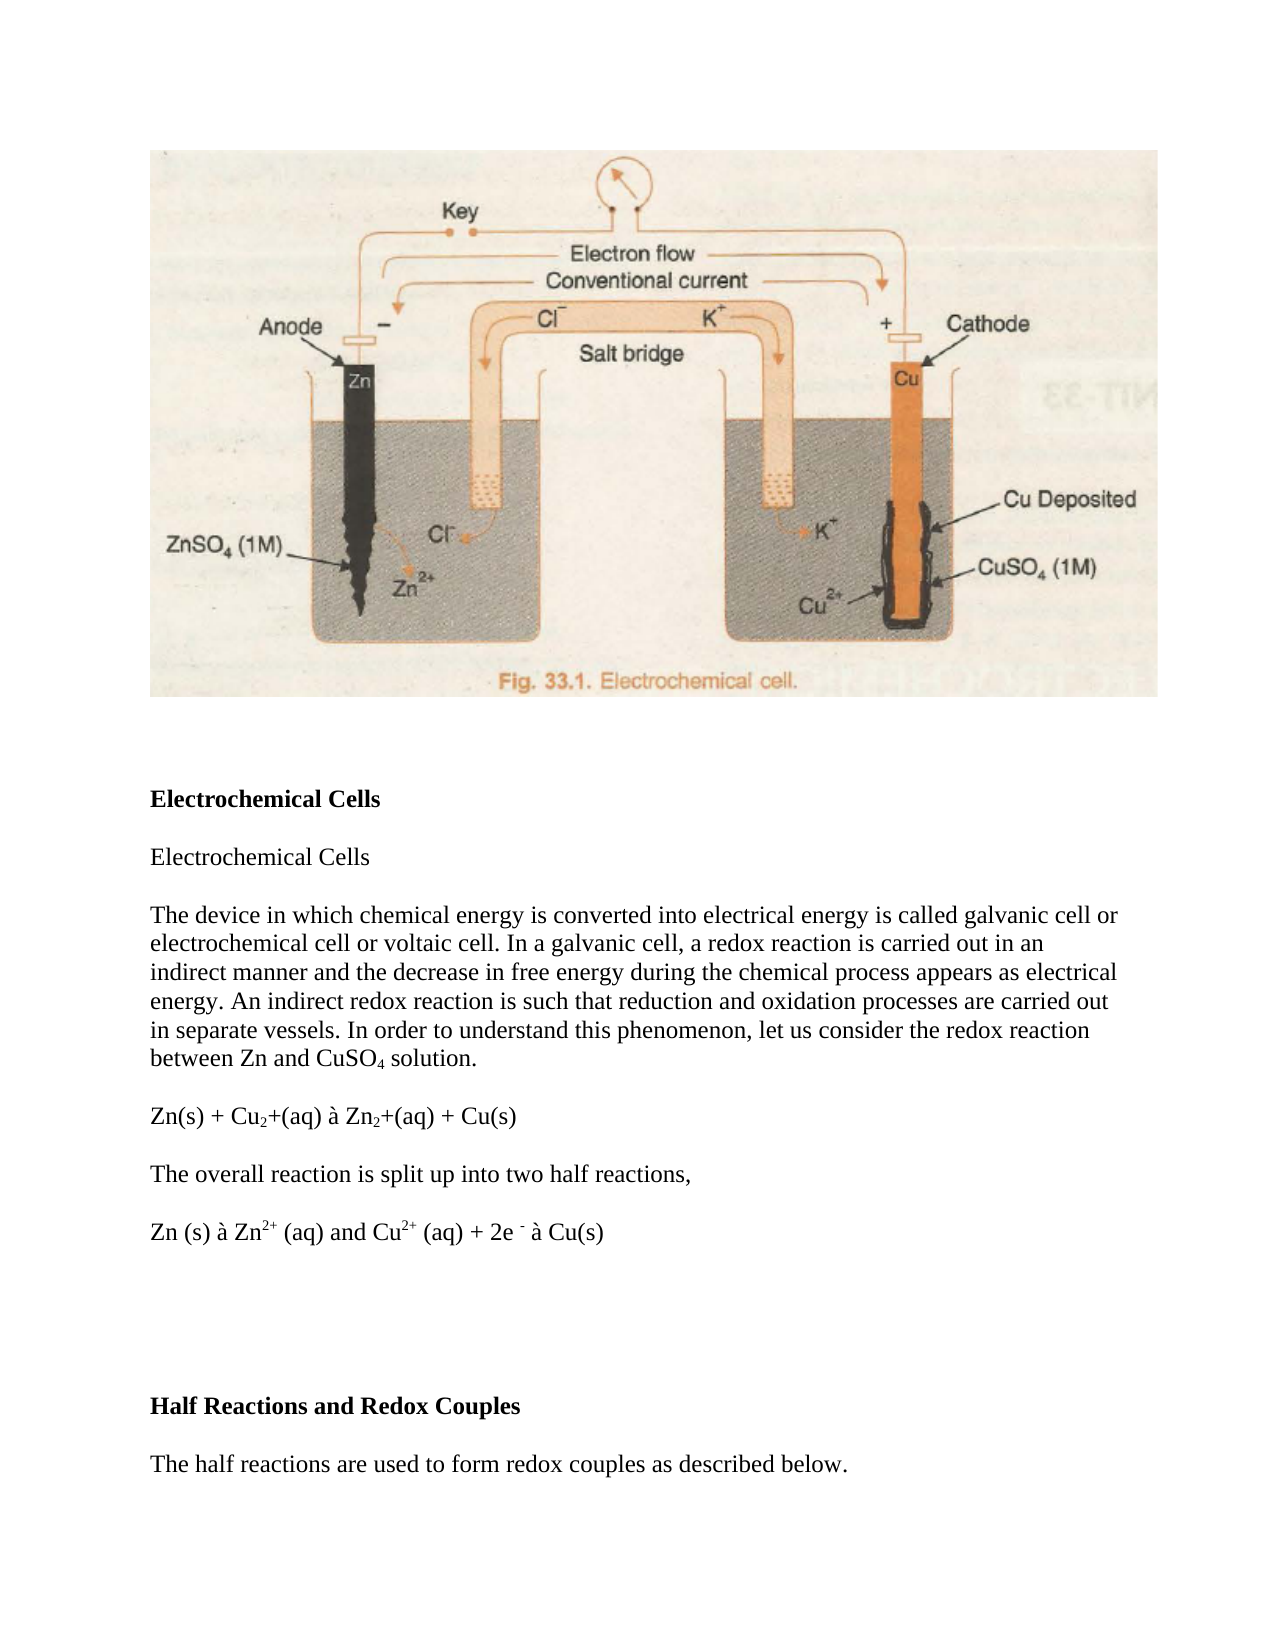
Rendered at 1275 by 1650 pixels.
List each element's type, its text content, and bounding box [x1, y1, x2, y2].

text Half Reactions and Redox Couples [150, 1391, 1125, 1420]
text Zn (s) à Zn2+ (aq) and Cu2+ (aq) + 2e - à Cu(s) [150, 1217, 1125, 1246]
text Electrochemical Cells [150, 784, 1125, 813]
text The half reactions are used to form redox couples as described below. [150, 1449, 1125, 1478]
text Electrochemical Cells [150, 842, 1125, 871]
text The overall reaction is split up into two half reactions, [150, 1159, 1125, 1188]
text Zn(s) + Cu2+(aq) à Zn2+(aq) + Cu(s) [150, 1101, 1125, 1130]
picture [150, 150, 1158, 697]
text The device in which chemical energy is converted into electrical energy is called galvanic cell or electrochemical cell or voltaic cell. In a galvanic cell, a redox reaction is carried out in an indirect manner and the decrease in free energy during the chemical process appears as electrical energy. An indirect redox reaction is such that reduction and oxidation processes are carried out in separate vessels. In order to understand this phenomenon, let us consider the redox reaction between Zn and CuSO4 solution. [150, 900, 1125, 1072]
